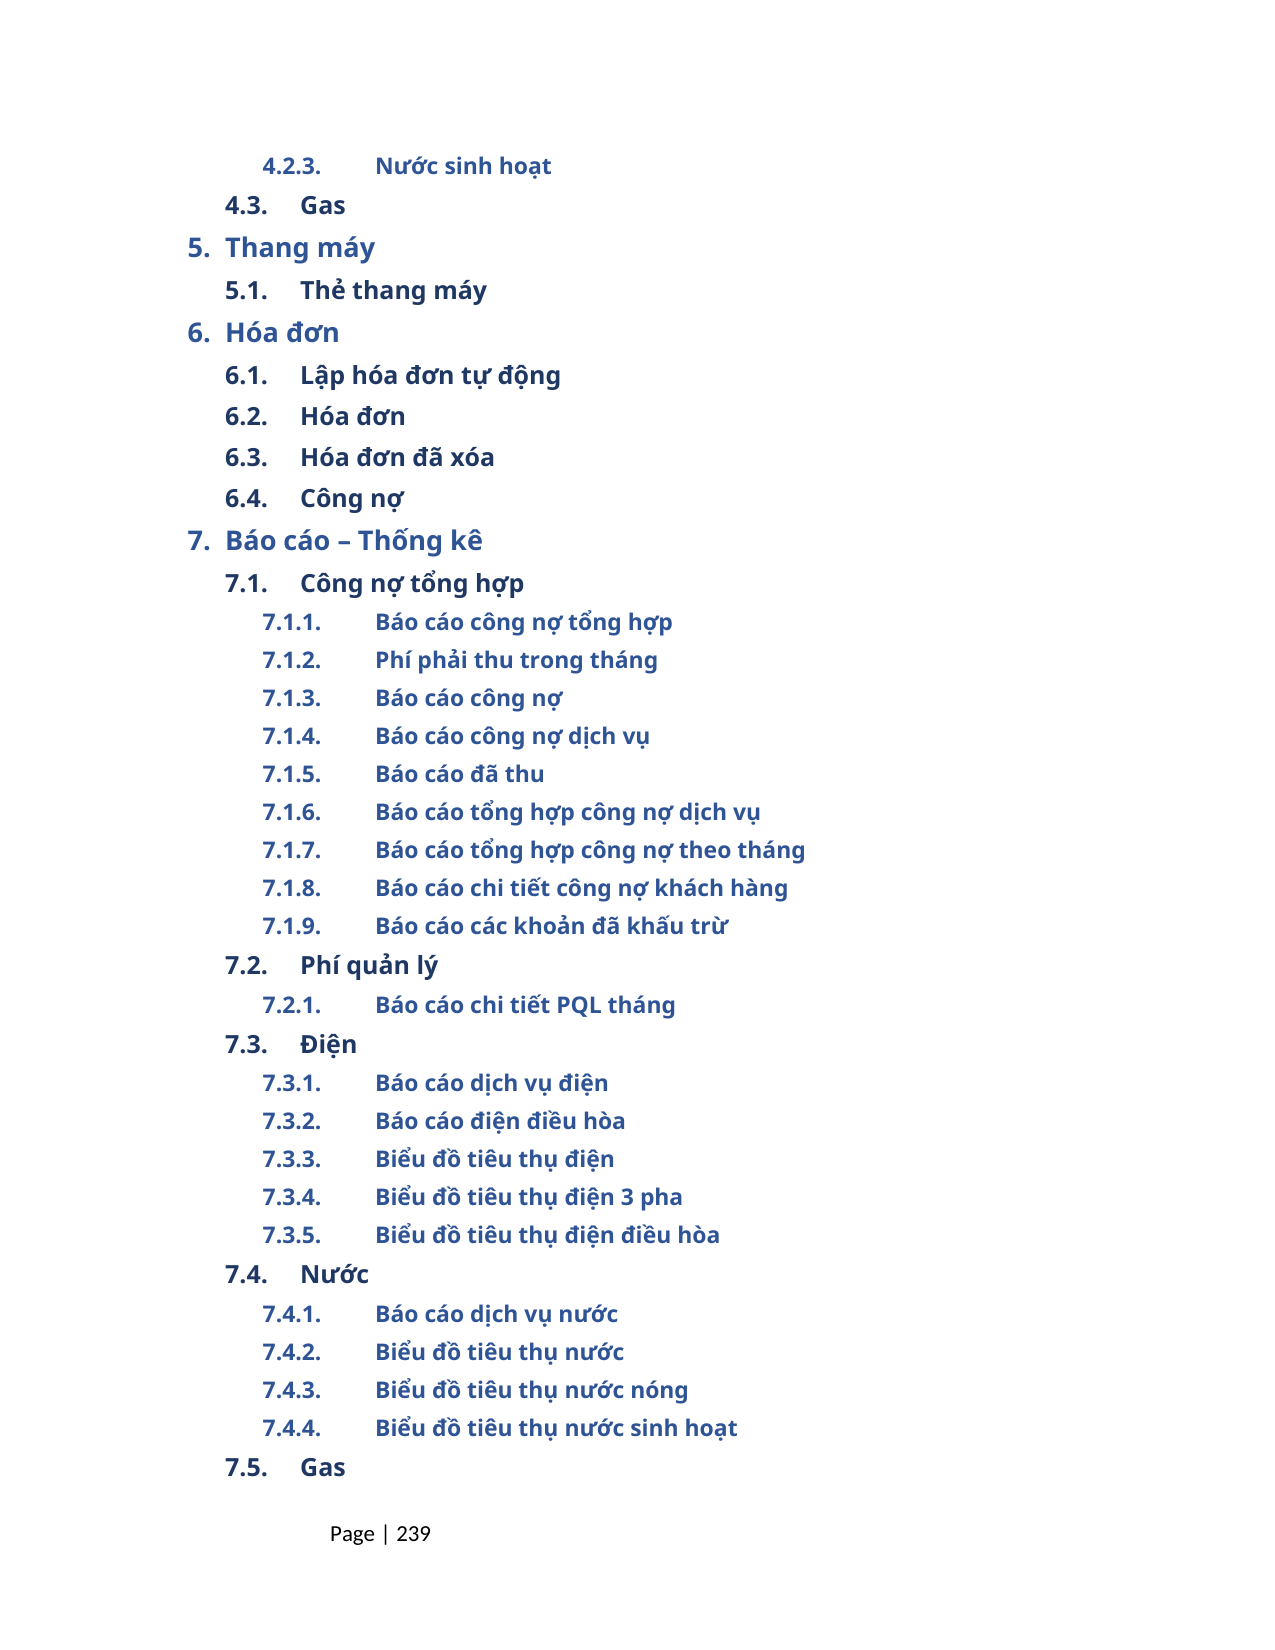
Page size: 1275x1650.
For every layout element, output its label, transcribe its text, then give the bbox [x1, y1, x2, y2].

subtitle Báo cáo đã thu [262, 758, 1125, 789]
subtitle Báo cáo dịch vụ nước [262, 1298, 1125, 1329]
subtitle Hóa đơn [225, 399, 1125, 433]
subtitle Nước sinh hoạt [262, 150, 1125, 181]
subtitle Báo cáo tổng hợp công nợ dịch vụ [262, 796, 1125, 827]
subtitle Báo cáo dịch vụ điện [262, 1067, 1125, 1099]
subtitle Báo cáo các khoản đã khấu trừ [262, 910, 1125, 941]
subtitle Điện [225, 1026, 1125, 1061]
subtitle Biểu đồ tiêu thụ nước nóng [262, 1374, 1125, 1405]
subtitle Báo cáo chi tiết công nợ khách hàng [262, 872, 1125, 903]
subtitle Báo cáo công nợ tổng hợp [262, 606, 1125, 638]
subtitle Hóa đơn đã xóa [225, 439, 1125, 474]
subtitle Biểu đồ tiêu thụ nước [262, 1336, 1125, 1367]
subtitle Thang máy [187, 229, 1125, 266]
subtitle Gas [225, 1449, 1125, 1484]
subtitle Công nợ tổng hợp [225, 565, 1125, 599]
subtitle Phí phải thu trong tháng [262, 644, 1125, 676]
subtitle Biểu đồ tiêu thụ nước sinh hoạt [262, 1412, 1125, 1443]
subtitle Báo cáo điện điều hòa [262, 1105, 1125, 1137]
subtitle Báo cáo – Thống kê [187, 521, 1125, 558]
subtitle Thẻ thang máy [225, 273, 1125, 307]
subtitle Báo cáo công nợ dịch vụ [262, 720, 1125, 751]
subtitle Biểu đồ tiêu thụ điện 3 pha [262, 1181, 1125, 1212]
subtitle Biểu đồ tiêu thụ điện [262, 1143, 1125, 1174]
subtitle Báo cáo tổng hợp công nợ theo tháng [262, 834, 1125, 865]
subtitle Công nợ [225, 481, 1125, 514]
subtitle Nước [225, 1257, 1125, 1291]
subtitle Phí quản lý [225, 948, 1125, 982]
subtitle Gas [225, 188, 1125, 222]
subtitle Báo cáo công nợ [262, 682, 1125, 713]
subtitle Hóa đơn [187, 314, 1125, 351]
subtitle Biểu đồ tiêu thụ điện điều hòa [262, 1219, 1125, 1250]
subtitle Báo cáo chi tiết PQL tháng [262, 988, 1125, 1020]
subtitle Lập hóa đơn tự động [225, 358, 1125, 392]
